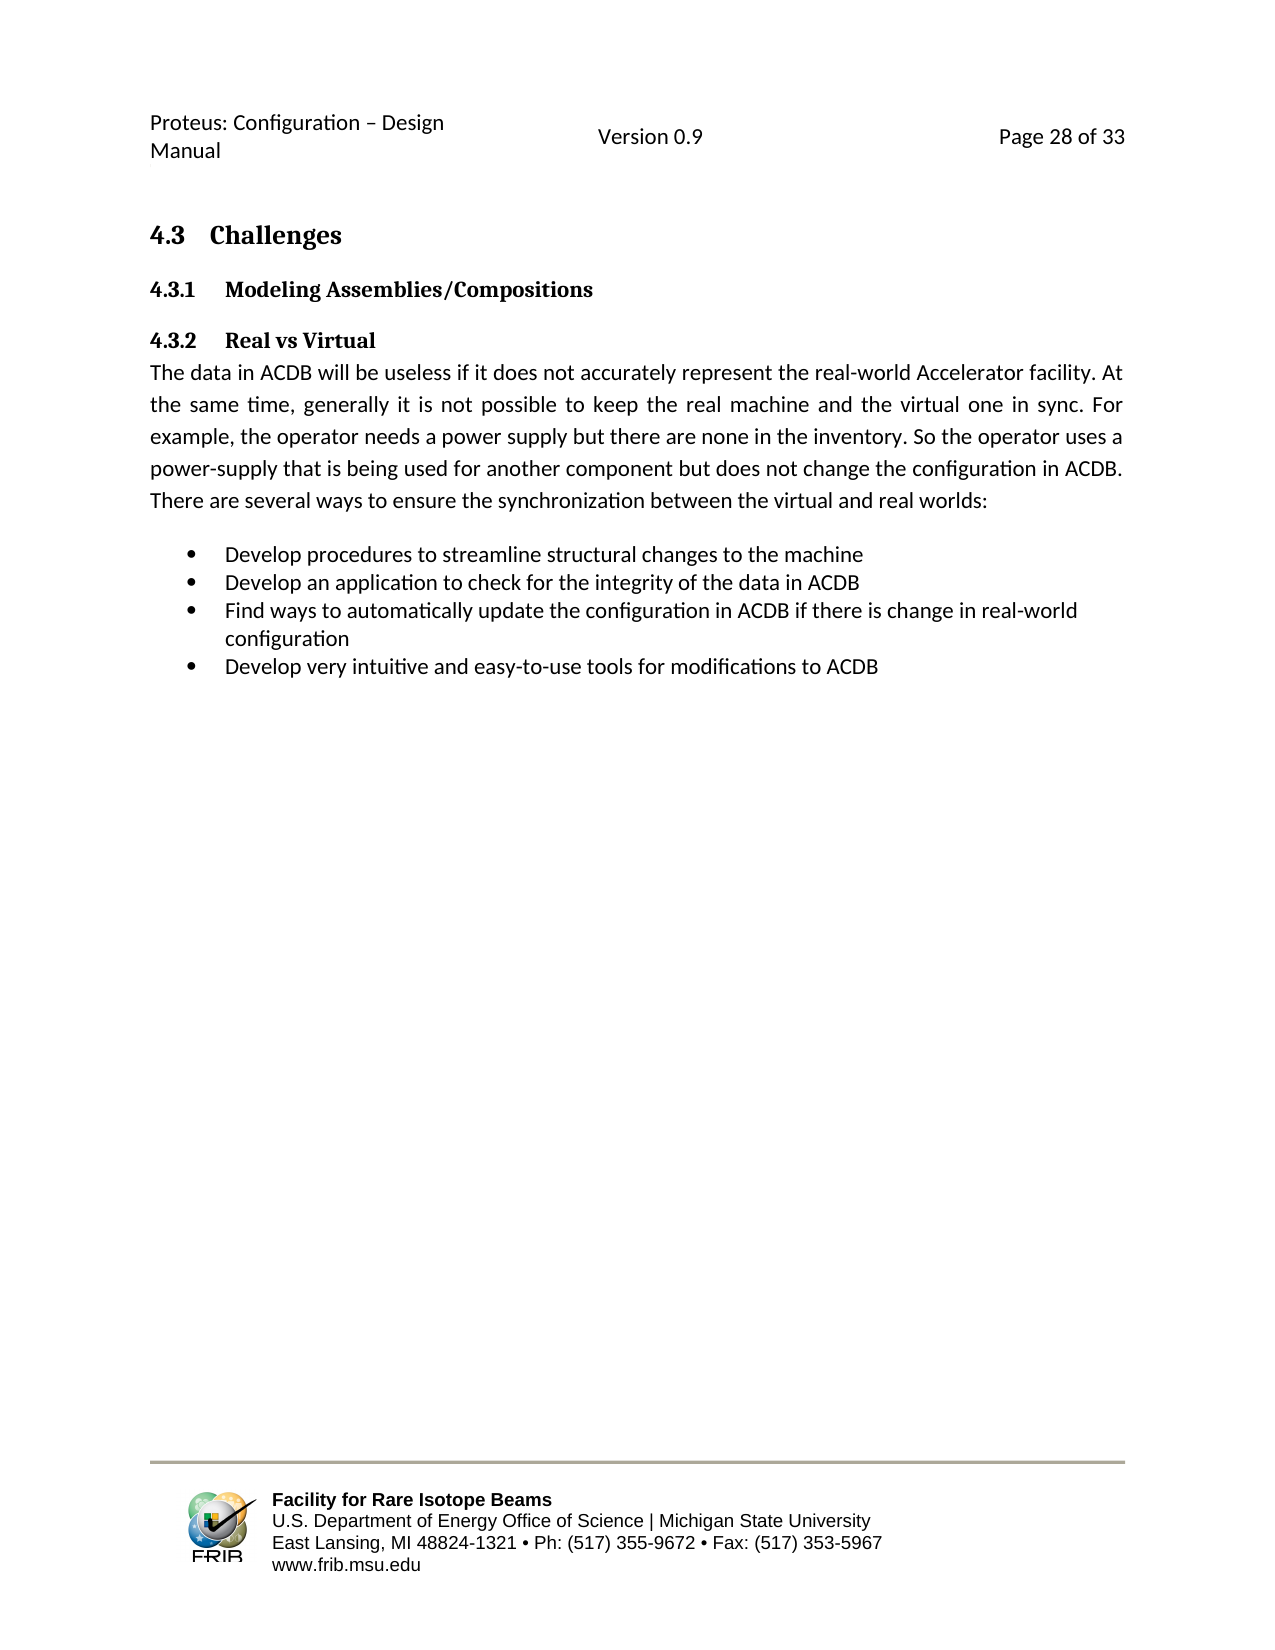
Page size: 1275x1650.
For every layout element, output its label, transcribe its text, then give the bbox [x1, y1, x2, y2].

subtitle Challenges [150, 220, 1125, 251]
subtitle Modeling Assemblies/Compositions [150, 277, 1125, 303]
picture [176, 1489, 258, 1562]
list Develop very intuitive and easy-to-use tools for modifications to ACDB [187, 652, 1125, 680]
list Find ways to automatically update the configuration in ACDB if there is change in real-world configuration [187, 596, 1125, 652]
list Develop procedures to streamline structural changes to the machine [187, 540, 1125, 568]
subtitle Real vs Virtual [150, 328, 1125, 354]
text The data in ACDB will be useless if it does not accurately represent the real-world Accelerator facility. At the same time, generally it is not possible to keep the real machine and the virtual one in sync. For example, the operator needs a power supply but there are none in the inventory. So the operator uses a power-supply that is being used for another component but does not change the configuration in ACDB. There are several ways to ensure the synchronization between the virtual and real worlds: [150, 358, 1125, 515]
list Develop an application to check for the integrity of the data in ACDB [187, 568, 1125, 596]
